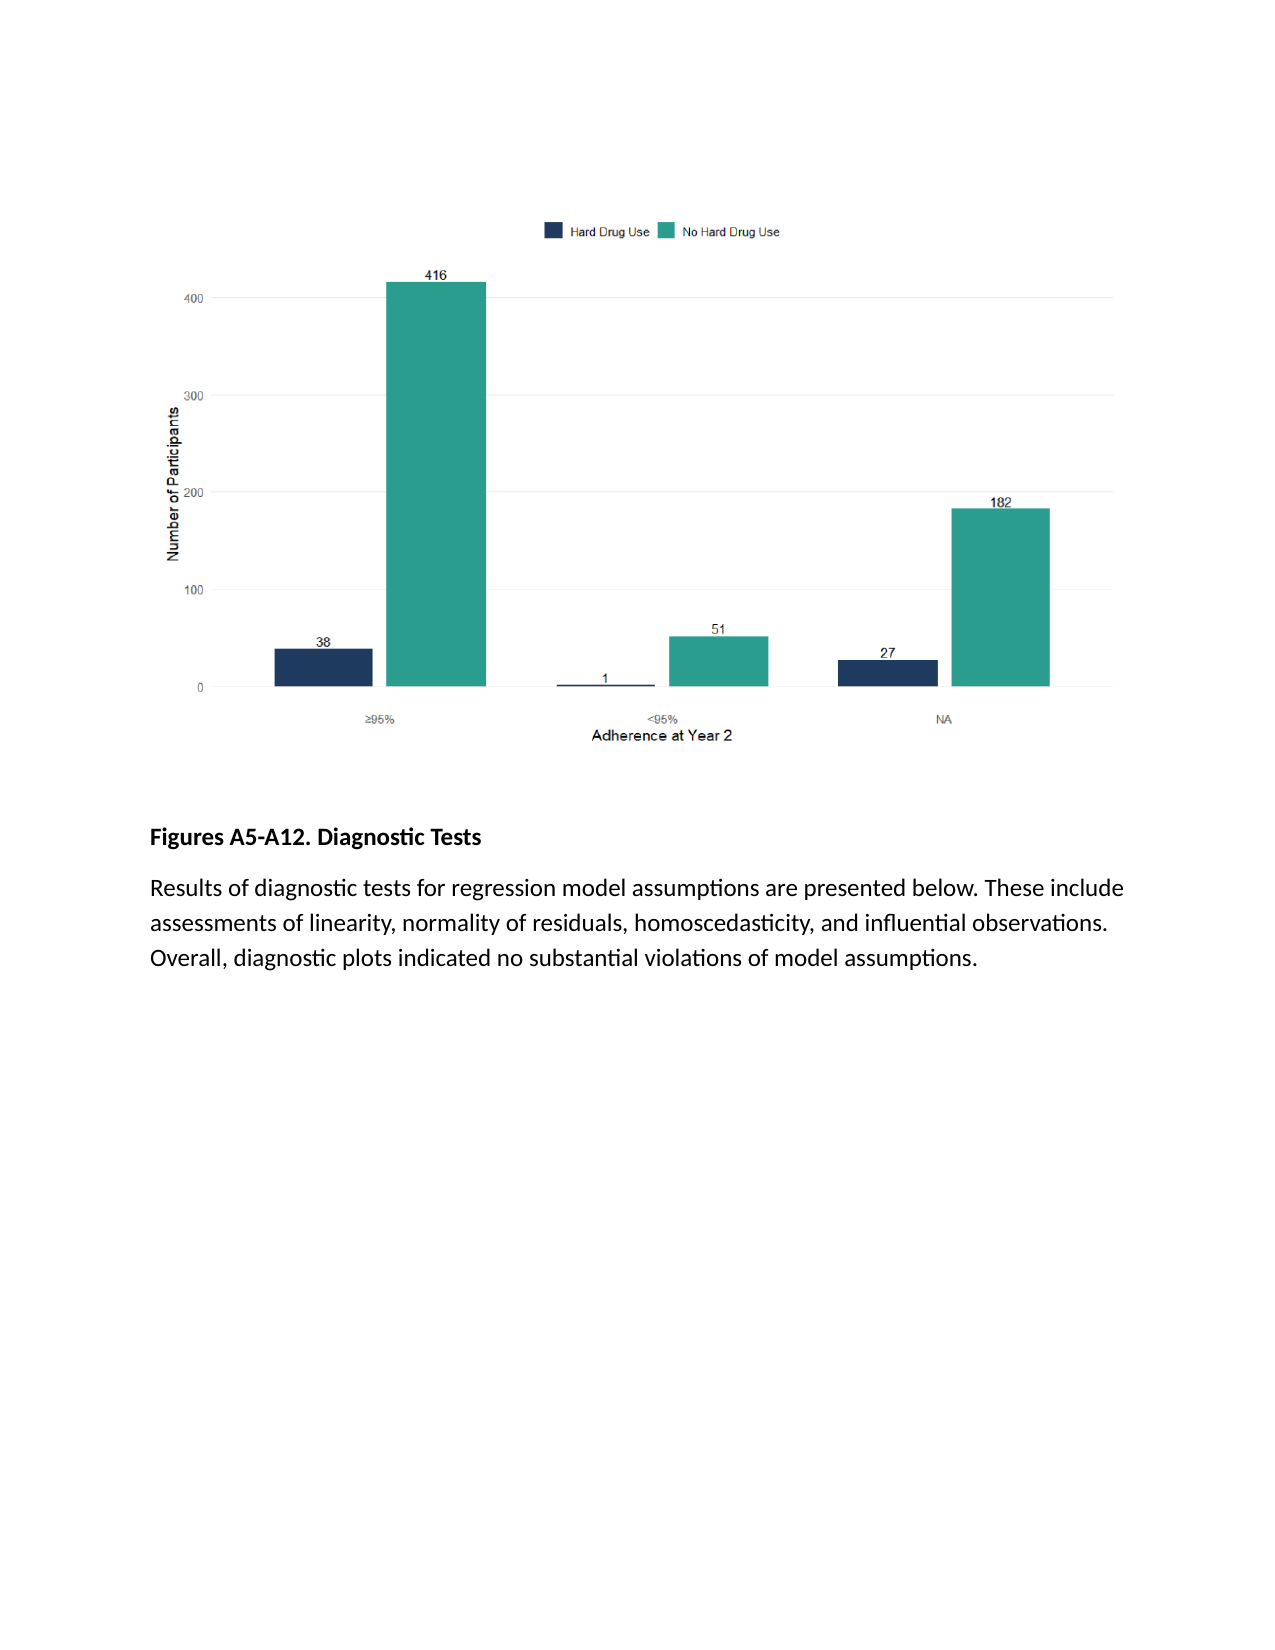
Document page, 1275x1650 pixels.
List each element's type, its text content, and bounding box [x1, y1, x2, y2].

picture [150, 198, 1122, 755]
text Results of diagnostic tests for regression model assumptions are presented below. These include assessments of linearity, normality of residuals, homoscedasticity, and influential observations. Overall, diagnostic plots indicated no substantial violations of model assumptions. [150, 873, 1125, 973]
text Figures A5-A12. Diagnostic Tests [150, 764, 1125, 851]
